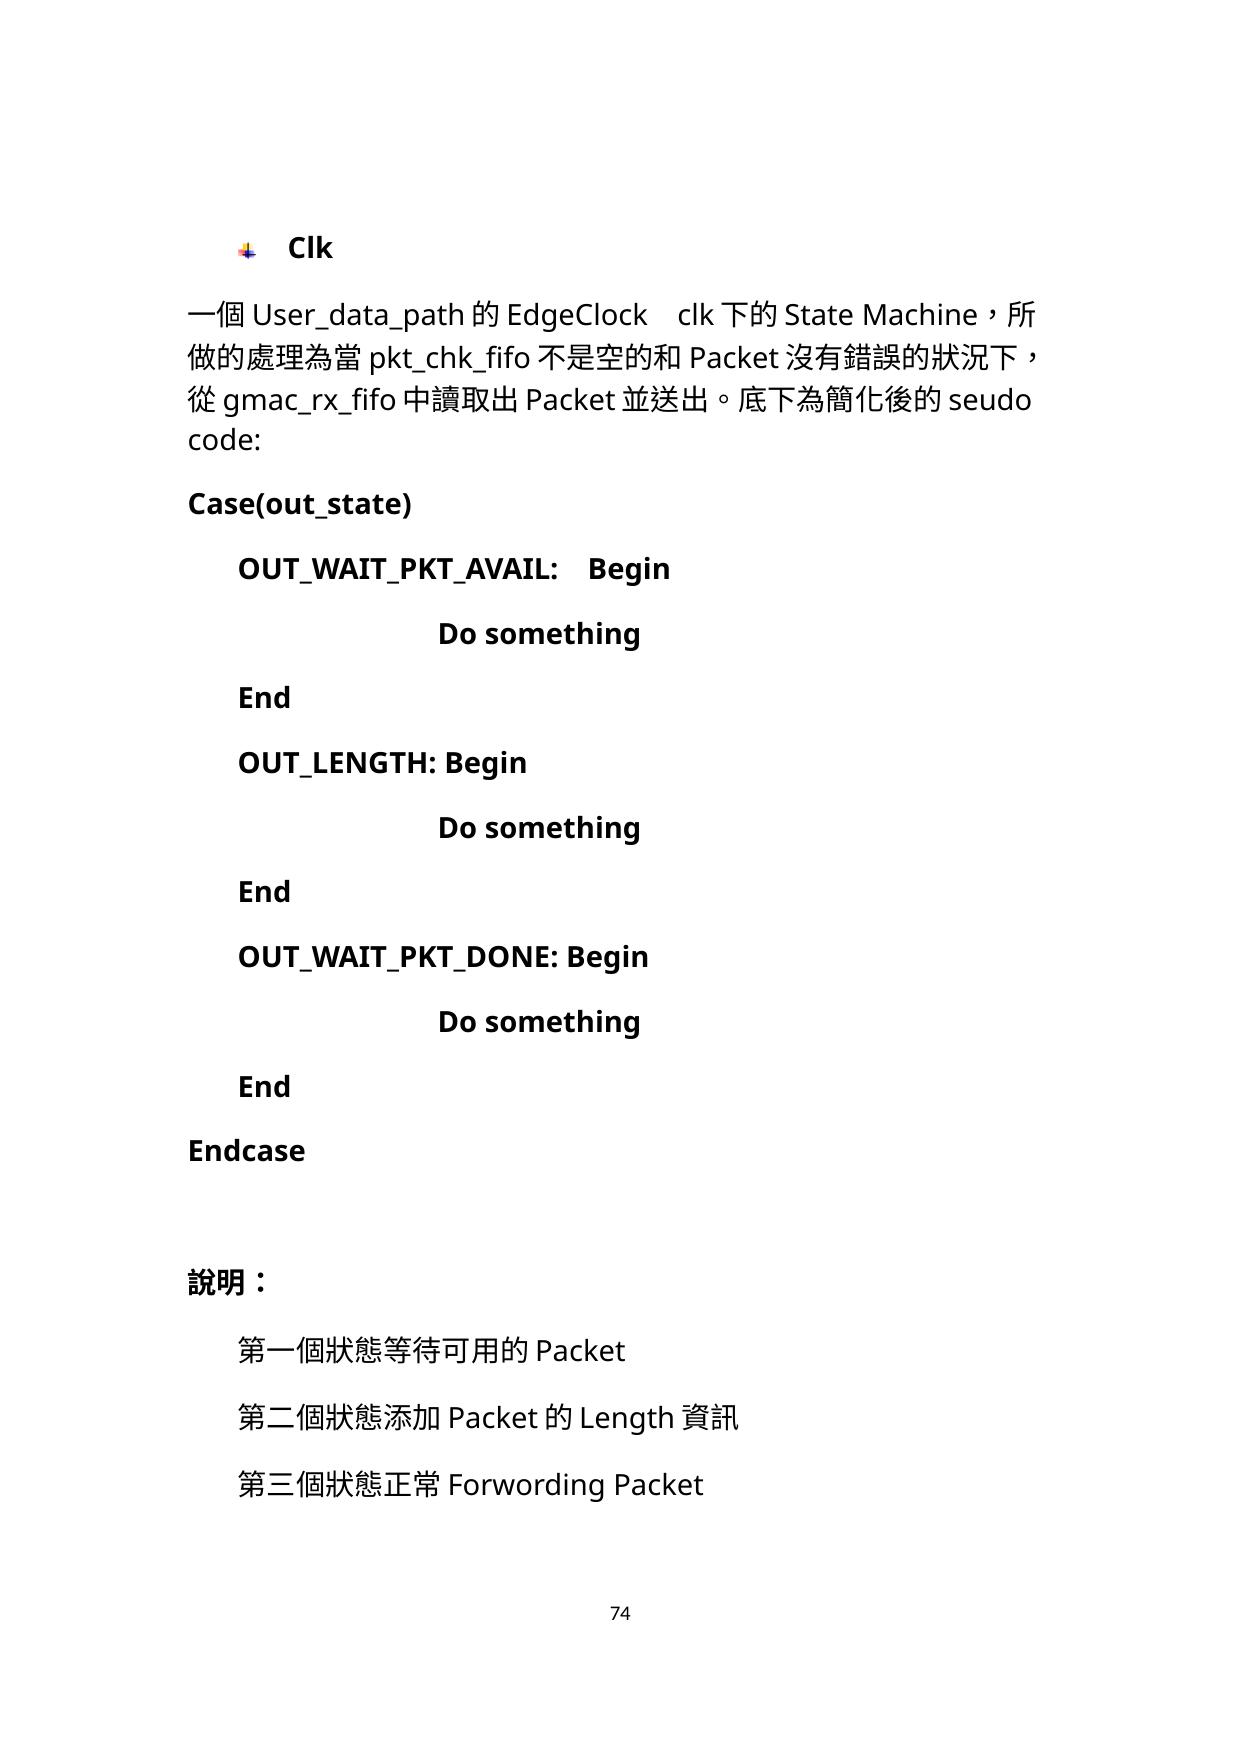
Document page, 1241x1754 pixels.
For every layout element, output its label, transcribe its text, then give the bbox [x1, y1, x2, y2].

text OUT_LENGTH: Begin [187, 742, 1053, 782]
list Clk [237, 227, 1053, 267]
text 第三個狀態正常Forwording Packet [187, 1462, 1053, 1504]
text Case(out_state) [187, 484, 1053, 523]
text Endcase [187, 1131, 1053, 1170]
text End [187, 678, 1053, 717]
text End [187, 872, 1053, 911]
text 說明： [187, 1260, 1053, 1302]
text OUT_WAIT_PKT_DONE: Begin [187, 936, 1053, 976]
text OUT_WAIT_PKT_AVAIL: Begin [187, 548, 1053, 588]
text Do something [187, 807, 1053, 847]
text Do something [187, 613, 1053, 653]
picture [238, 241, 256, 259]
text 一個User_data_path的EdgeClock clk下的State Machine，所做的處理為當pkt_chk_fifo不是空的和Packet沒有錯誤的狀況下，從gmac_rx_fifo中讀取出Packet並送出。底下為簡化後的seudo code: [187, 292, 1053, 459]
text End [187, 1066, 1053, 1106]
text 第二個狀態添加Packet的Length資訊 [187, 1394, 1053, 1437]
text Do something [187, 1001, 1053, 1041]
text 第一個狀態等待可用的Packet [187, 1327, 1053, 1369]
